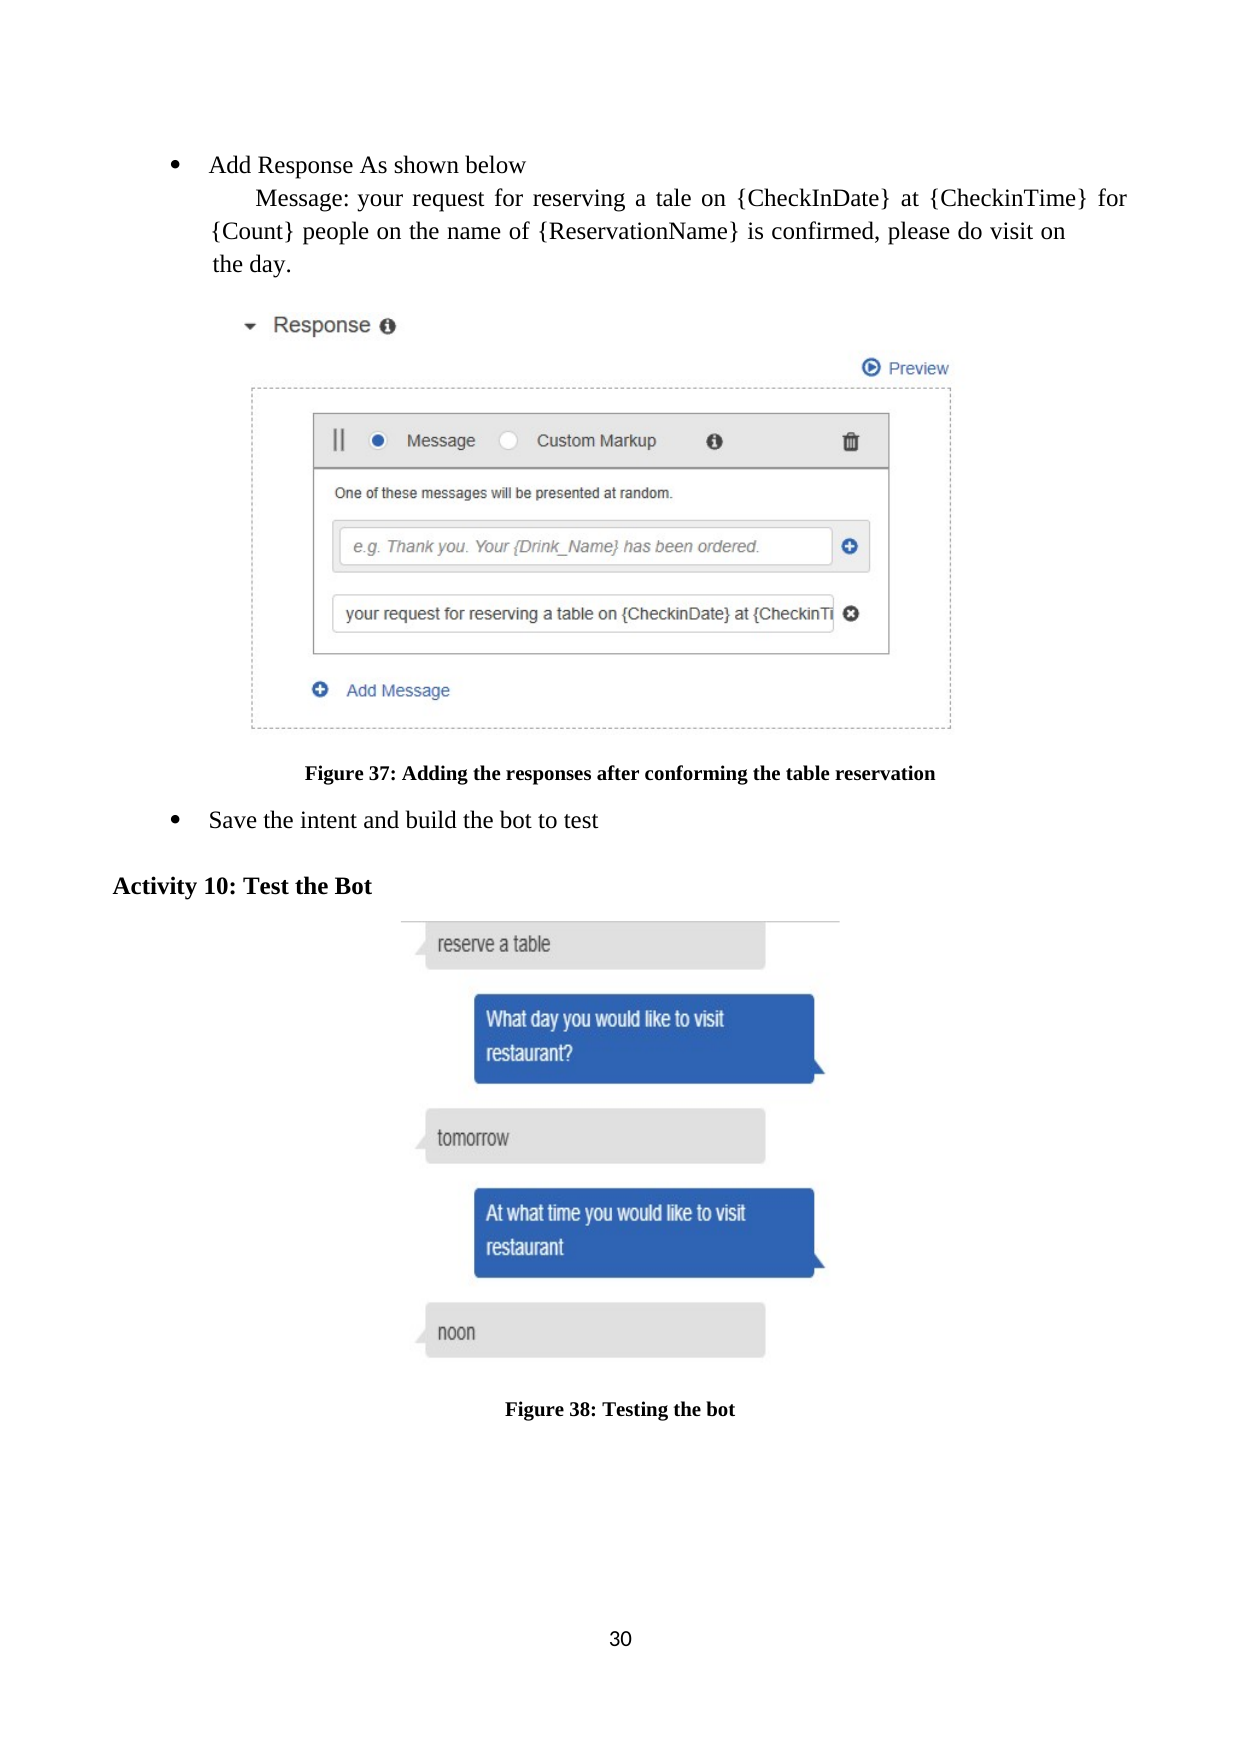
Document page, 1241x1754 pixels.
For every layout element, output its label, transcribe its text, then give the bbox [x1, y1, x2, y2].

text Activity 10: Test the Bot [112, 871, 1128, 900]
picture [400, 921, 840, 1376]
text Message: your request for reserving a tale on {CheckInDate} at {CheckinTime} for {Count} people on the name of {ReservationName} is confirmed, please do visit on the day. [123, 183, 1128, 278]
text Figure 37: Adding the responses after conforming the table reservation [112, 761, 1128, 785]
text Figure 38: Testing the bot [112, 1397, 1128, 1421]
list Add Response As shown below [171, 150, 1128, 179]
list Save the intent and build the bot to test [171, 805, 1128, 867]
picture [231, 312, 1009, 741]
